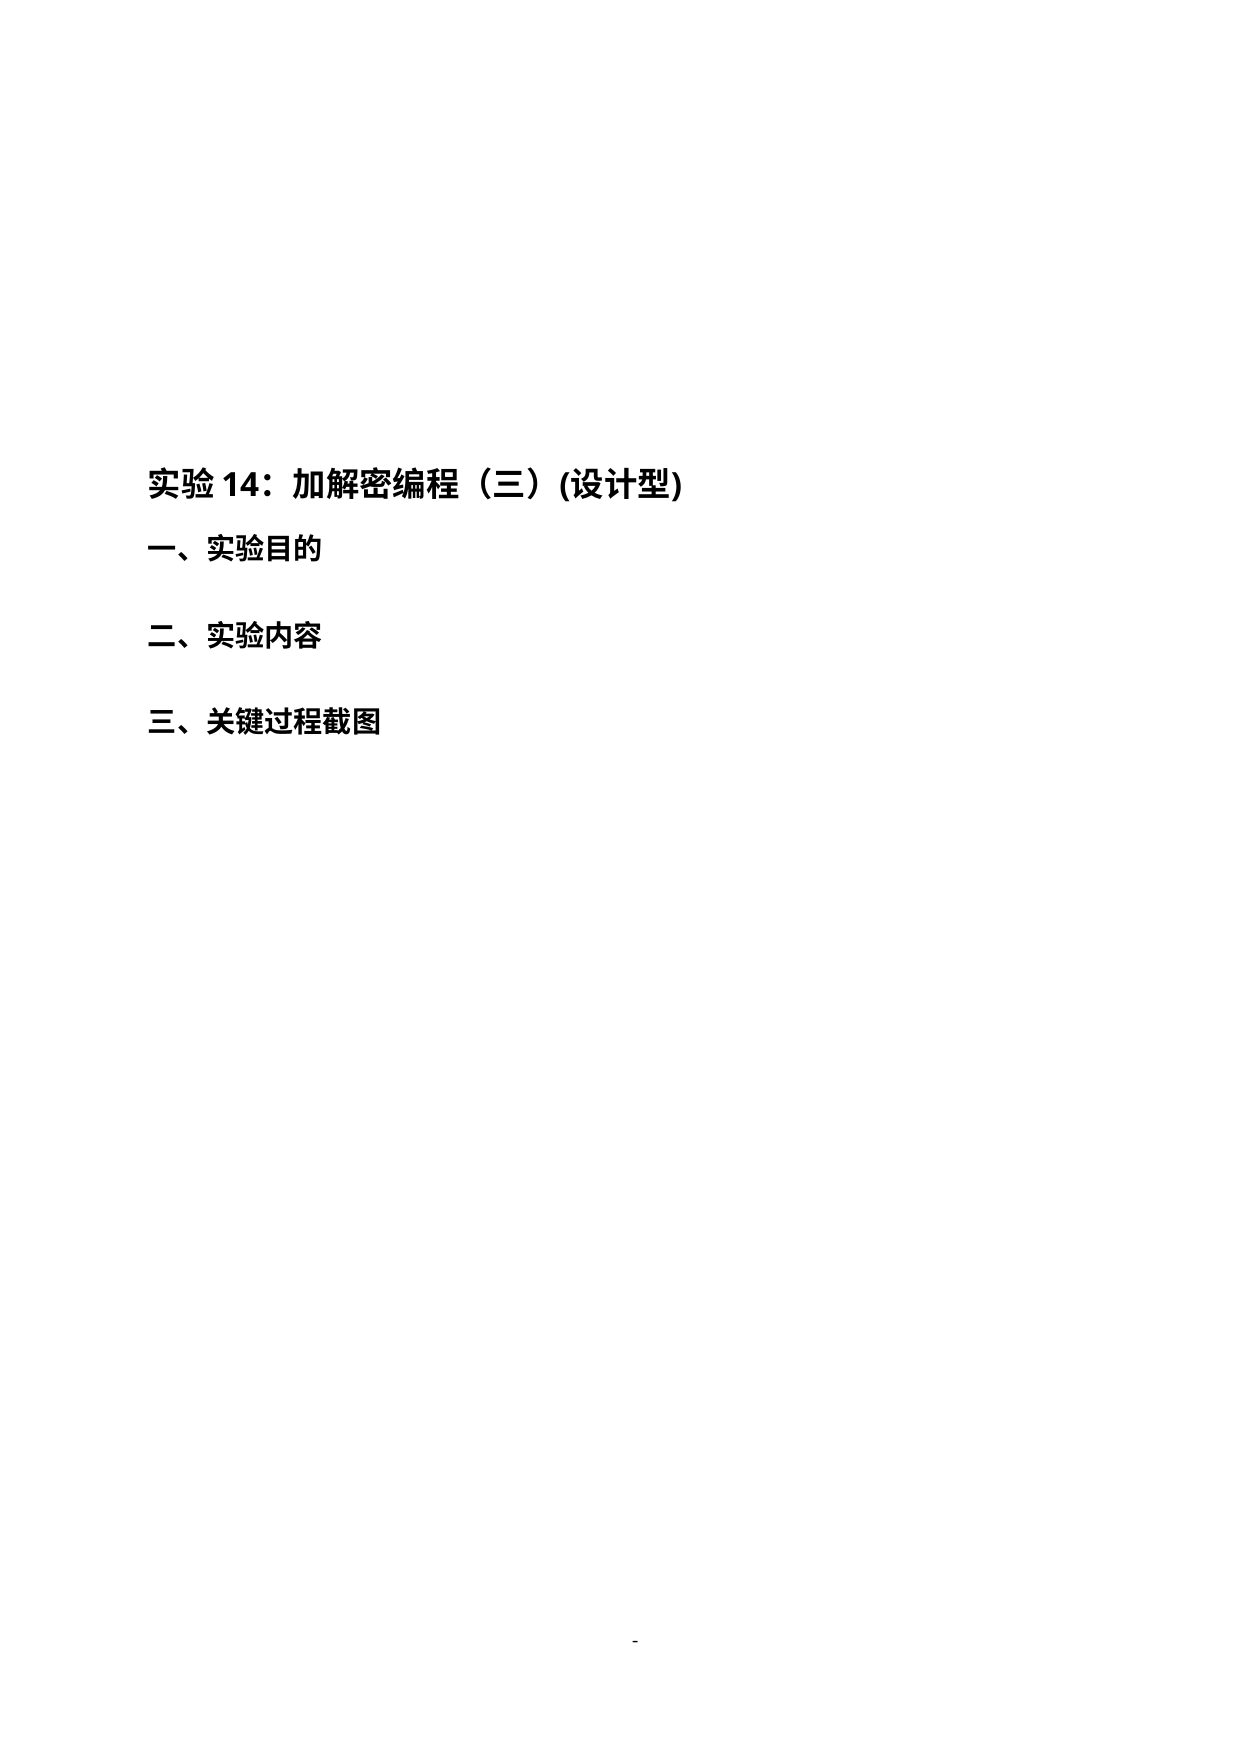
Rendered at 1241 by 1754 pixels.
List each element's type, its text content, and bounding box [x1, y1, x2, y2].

text 二、实验内容 [148, 601, 1122, 666]
text 三、关键过程截图 [148, 687, 1122, 752]
text 实验14：加解密编程（三）(设计型) [148, 449, 1122, 514]
text 一、实验目的 [148, 514, 1122, 579]
